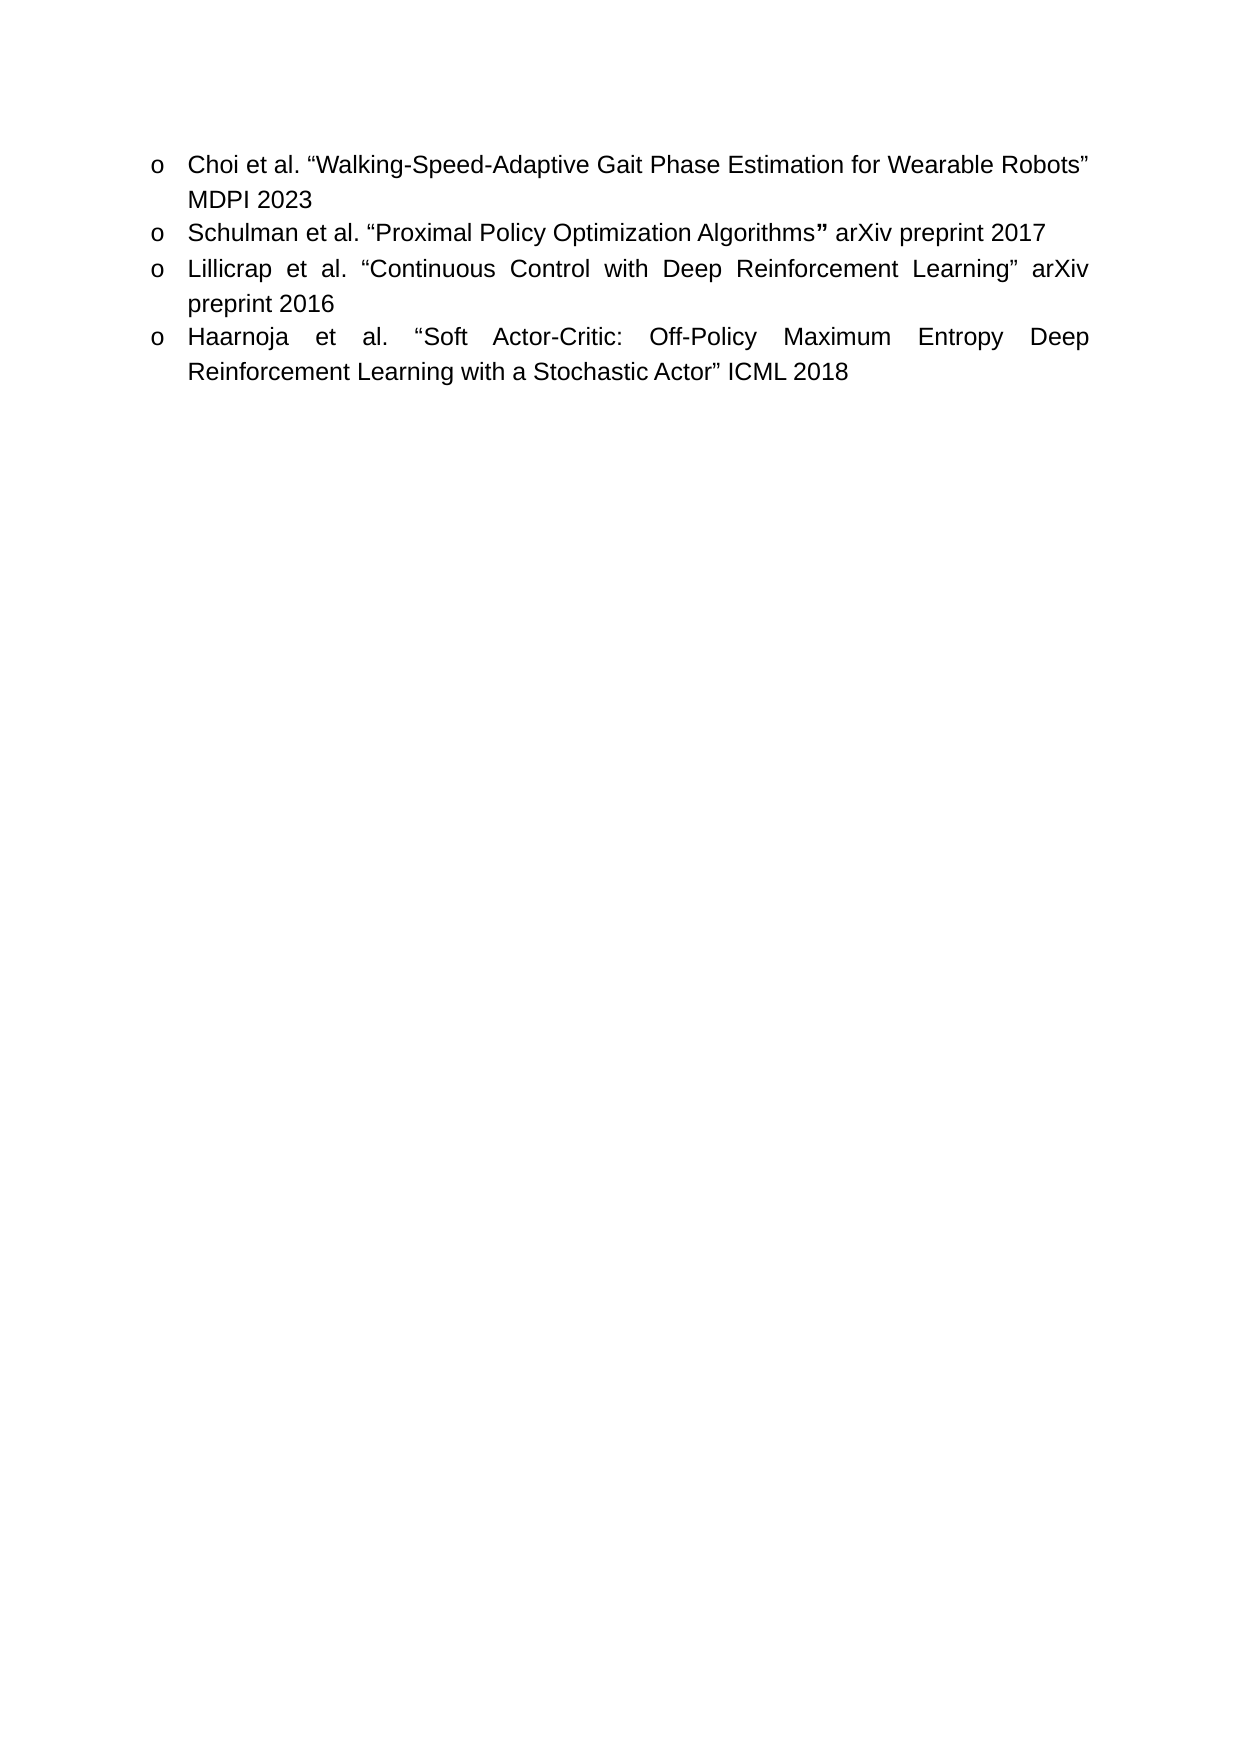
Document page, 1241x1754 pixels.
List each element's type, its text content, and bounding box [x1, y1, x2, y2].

list Schulman et al. “Proximal Policy Optimization Algorithms” arXiv preprint 2017 [150, 218, 1090, 249]
list Lillicrap et al. “Continuous Control with Deep Reinforcement Learning” arXiv preprint 2016 [150, 254, 1090, 318]
list Choi et al. “Walking-Speed-Adaptive Gait Phase Estimation for Wearable Robots” MDPI 2023 [150, 150, 1090, 214]
list Haarnoja et al. “Soft Actor-Critic: Off-Policy Maximum Entropy Deep Reinforcement Learning with a Stochastic Actor” ICML 2018 [150, 322, 1090, 386]
